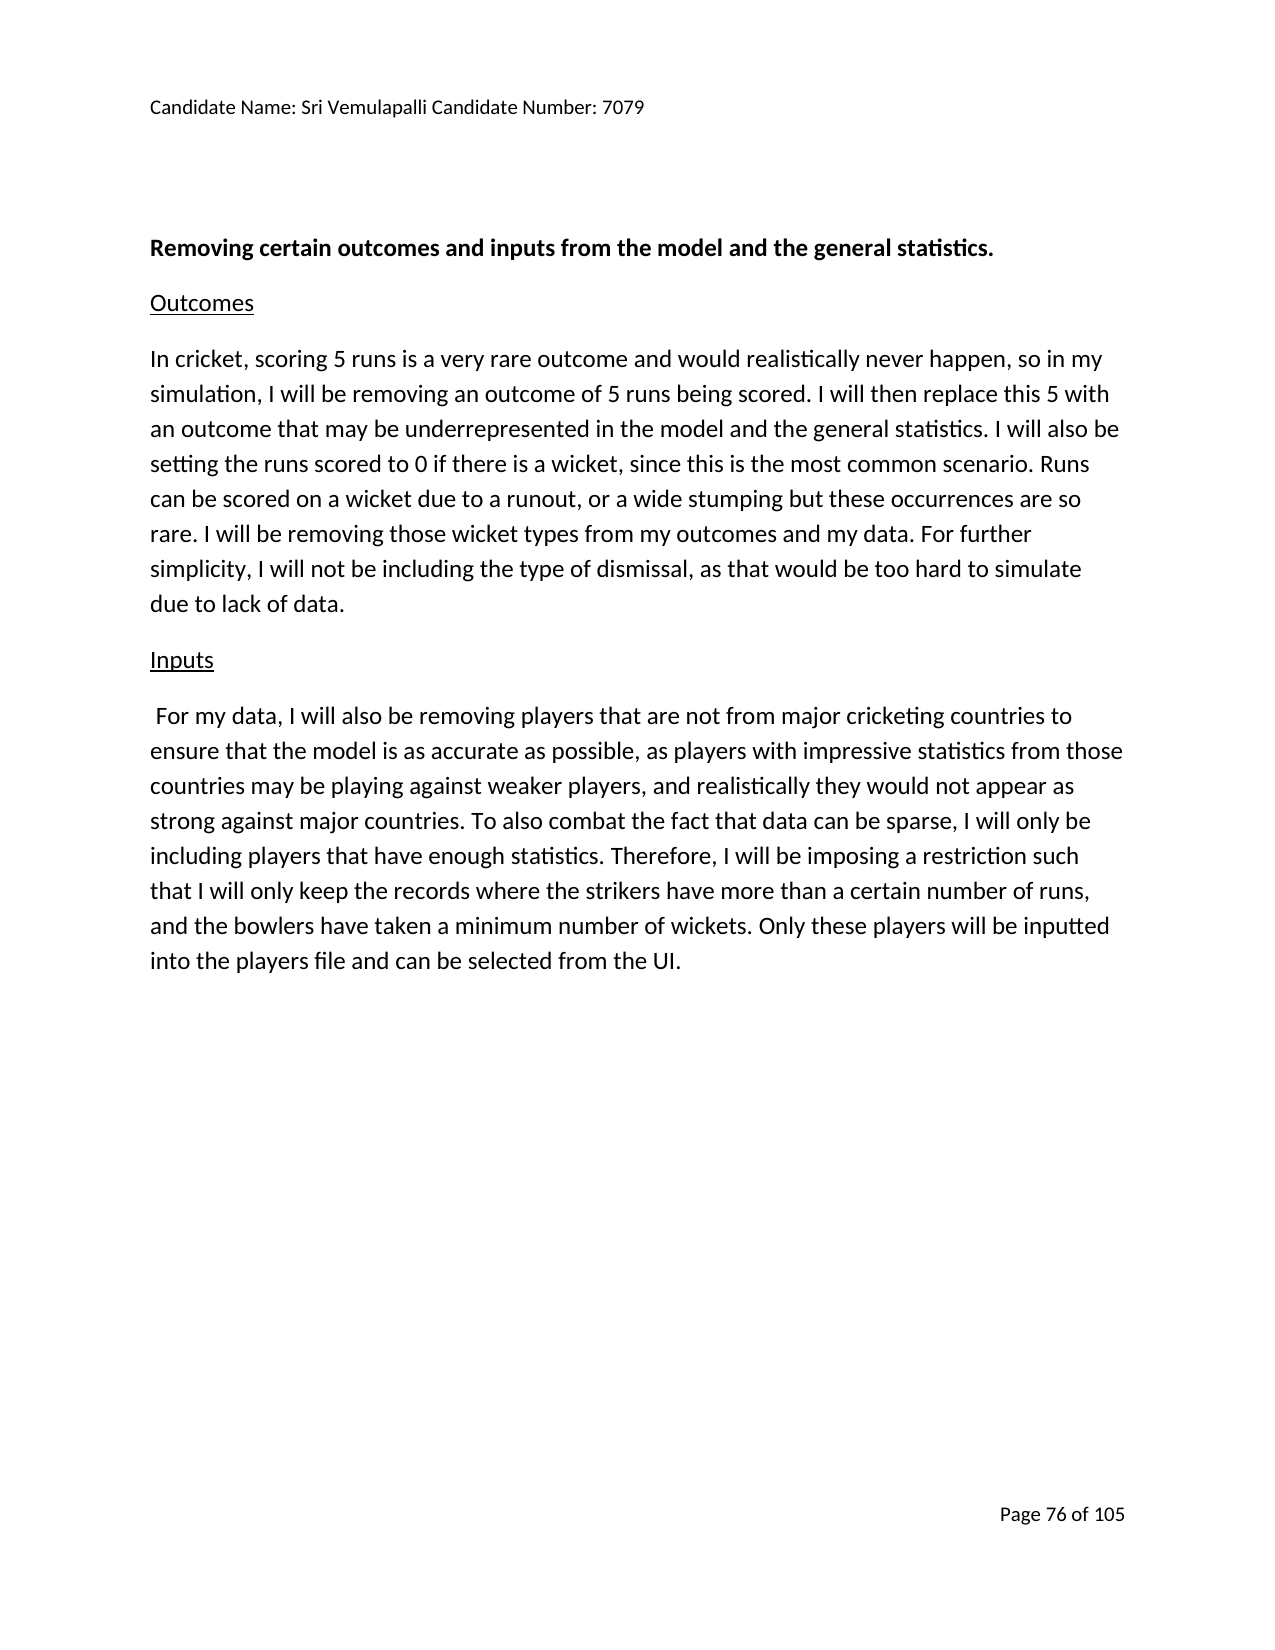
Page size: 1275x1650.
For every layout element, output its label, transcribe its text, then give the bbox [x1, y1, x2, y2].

text For my data, I will also be removing players that are not from major cricketing countries to ensure that the model is as accurate as possible, as players with impressive statistics from those countries may be playing against weaker players, and realistically they would not appear as strong against major countries. To also combat the fact that data can be sparse, I will only be including players that have enough statistics. Therefore, I will be imposing a restriction such that I will only keep the records where the strikers have more than a certain number of runs, and the bowlers have taken a minimum number of wickets. Only these players will be inputted into the players file and can be selected from the UI. [150, 700, 1125, 976]
text Outcomes [150, 287, 1125, 318]
text In cricket, scoring 5 runs is a very rare outcome and would realistically never happen, so in my simulation, I will be removing an outcome of 5 runs being scored. I will then replace this 5 with an outcome that may be underrepresented in the model and the general statistics. I will also be setting the runs scored to 0 if there is a wicket, since this is the most common scenario. Runs can be scored on a wicket due to a runout, or a wide stumping but these occurrences are so rare. I will be removing those wicket types from my outcomes and my data. For further simplicity, I will not be including the type of dismissal, as that would be too hard to simulate due to lack of data. [150, 343, 1125, 619]
text Removing certain outcomes and inputs from the model and the general statistics. [150, 232, 1125, 262]
text Inputs [150, 644, 1125, 675]
